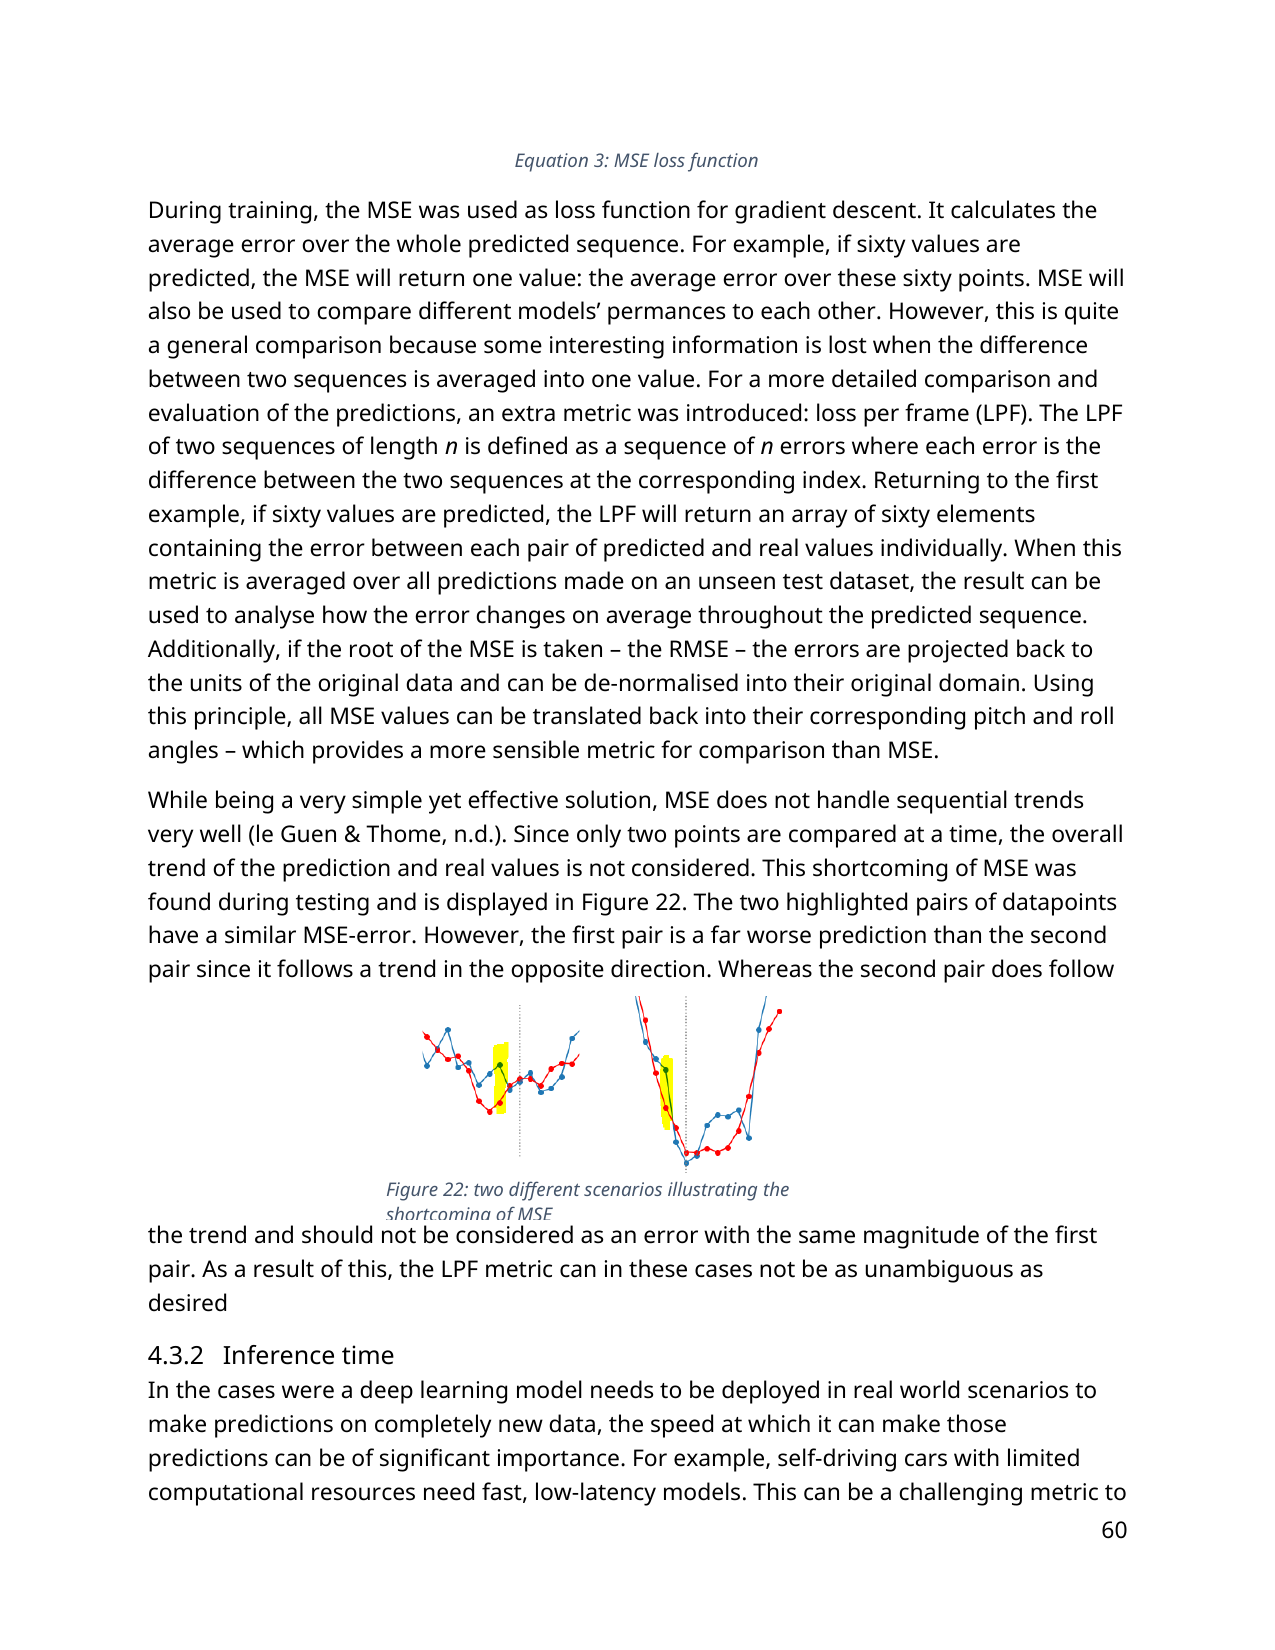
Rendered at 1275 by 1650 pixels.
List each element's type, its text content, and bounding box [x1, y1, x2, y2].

text During training, the MSE was used as loss function for gradient descent. It calculates the average error over the whole predicted sequence. For example, if sixty values are predicted, the MSE will return one value: the average error over these sixty points. MSE will also be used to compare different models’ permances to each other. However, this is quite a general comparison because some interesting information is lost when the difference between two sequences is averaged into one value. For a more detailed comparison and evaluation of the predictions, an extra metric was introduced: loss per frame (LPF). The LPF of two sequences of length n is defined as a sequence of n errors where each error is the difference between the two sequences at the corresponding index. Returning to the first example, if sixty values are predicted, the LPF will return an array of sixty elements containing the error between each pair of predicted and real values individually. When this metric is averaged over all predictions made on an unseen test dataset, the result can be used to analyse how the error changes on average throughout the predicted sequence. Additionally, if the root of the MSE is taken – the RMSE – the errors are projected back to the units of the original data and can be de-normalised into their original domain. Using this principle, all MSE values can be translated back into their corresponding pitch and roll angles – which provides a more sensible metric for comparison than MSE. [148, 194, 1127, 765]
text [148, 1374, 1127, 1507]
picture [603, 996, 789, 1173]
text Equation 3: MSE loss function [148, 148, 1127, 173]
subtitle Inference time [148, 1337, 1127, 1371]
picture [422, 1005, 580, 1157]
text While being a very simple yet effective solution, MSE does not handle sequential trends very well . Since only two points are compared at a time, the overall trend of the prediction and real values is not considered. This shortcoming of MSE was found during testing and is displayed in Figure 22. The two highlighted pairs of datapoints have a similar MSE-error. However, the first pair is a far worse prediction than the second pair since it follows a trend in the opposite direction. Whereas the second pair does follow the trend and should not be considered as an error with the same magnitude of the first pair. As a result of this, the LPF metric can in these cases not be as unambiguous as desired [148, 784, 1127, 1318]
